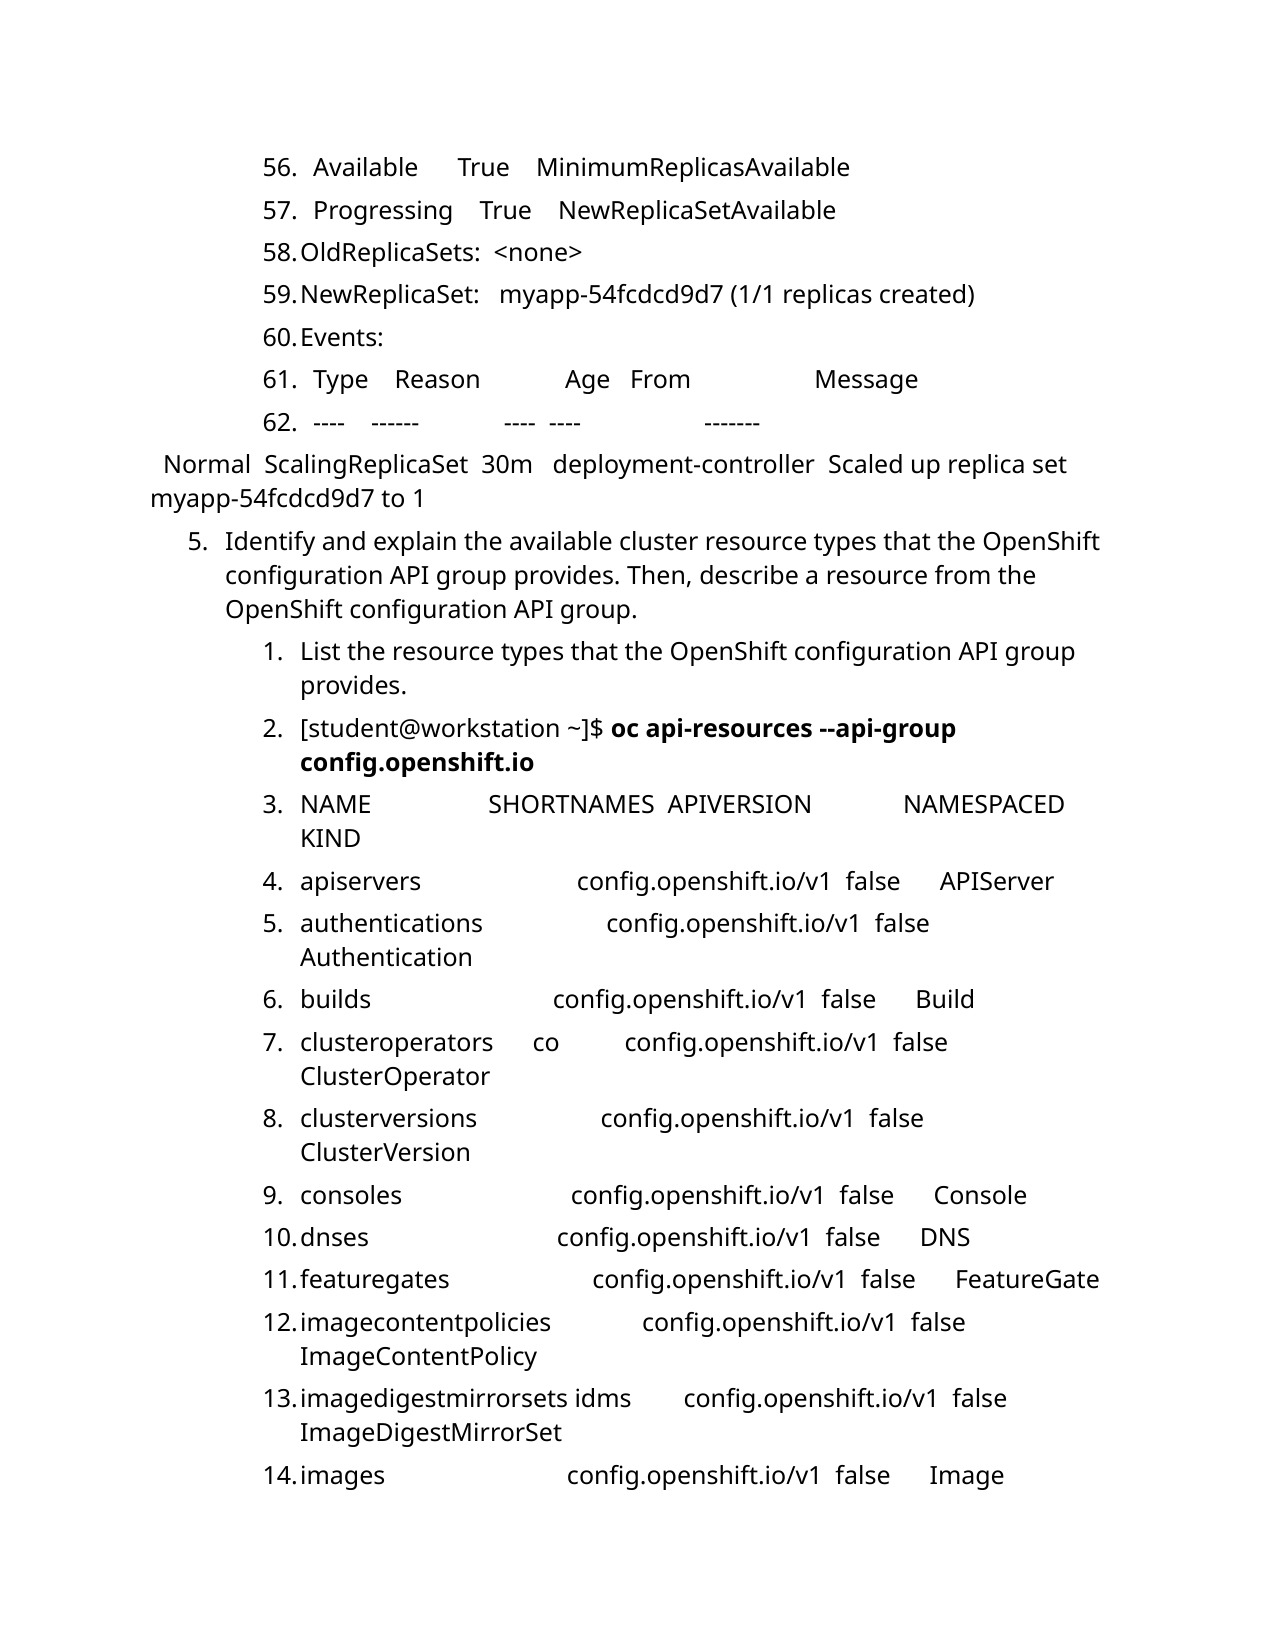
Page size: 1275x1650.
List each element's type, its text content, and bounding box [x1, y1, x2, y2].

list NAME SHORTNAMES APIVERSION NAMESPACED KIND [262, 787, 1125, 855]
list Available True MinimumReplicasAvailable [262, 150, 1125, 184]
list OldReplicaSets: <none> [262, 235, 1125, 269]
list ---- ------ ---- ---- ------- [262, 404, 1125, 438]
list dnses config.openshift.io/v1 false DNS [262, 1220, 1125, 1254]
list NewReplicaSet: myapp-54fcdcd9d7 (1/1 replicas created) [262, 277, 1125, 311]
list builds config.openshift.io/v1 false Build [262, 982, 1125, 1016]
list imagedigestmirrorsets idms config.openshift.io/v1 false ImageDigestMirrorSet [262, 1381, 1125, 1449]
list images config.openshift.io/v1 false Image [262, 1457, 1125, 1491]
list Identify and explain the available cluster resource types that the OpenShift configuration API group provides. Then, describe a resource from the OpenShift configuration API group. [187, 523, 1125, 625]
list clusterversions config.openshift.io/v1 false ClusterVersion [262, 1101, 1125, 1169]
text Normal ScalingReplicaSet 30m deployment-controller Scaled up replica set myapp-54fcdcd9d7 to 1 [150, 447, 1125, 515]
list List the resource types that the OpenShift configuration API group provides. [262, 634, 1125, 702]
list [student@workstation ~]$ oc api-resources --api-group config.openshift.io [262, 710, 1125, 778]
list Progressing True NewReplicaSetAvailable [262, 192, 1125, 226]
list clusteroperators co config.openshift.io/v1 false ClusterOperator [262, 1024, 1125, 1092]
list consoles config.openshift.io/v1 false Console [262, 1177, 1125, 1211]
list apiservers config.openshift.io/v1 false APIServer [262, 863, 1125, 897]
list featuregates config.openshift.io/v1 false FeatureGate [262, 1262, 1125, 1296]
list imagecontentpolicies config.openshift.io/v1 false ImageContentPolicy [262, 1304, 1125, 1373]
list Events: [262, 319, 1125, 354]
list Type Reason Age From Message [262, 362, 1125, 396]
list authentications config.openshift.io/v1 false Authentication [262, 906, 1125, 974]
